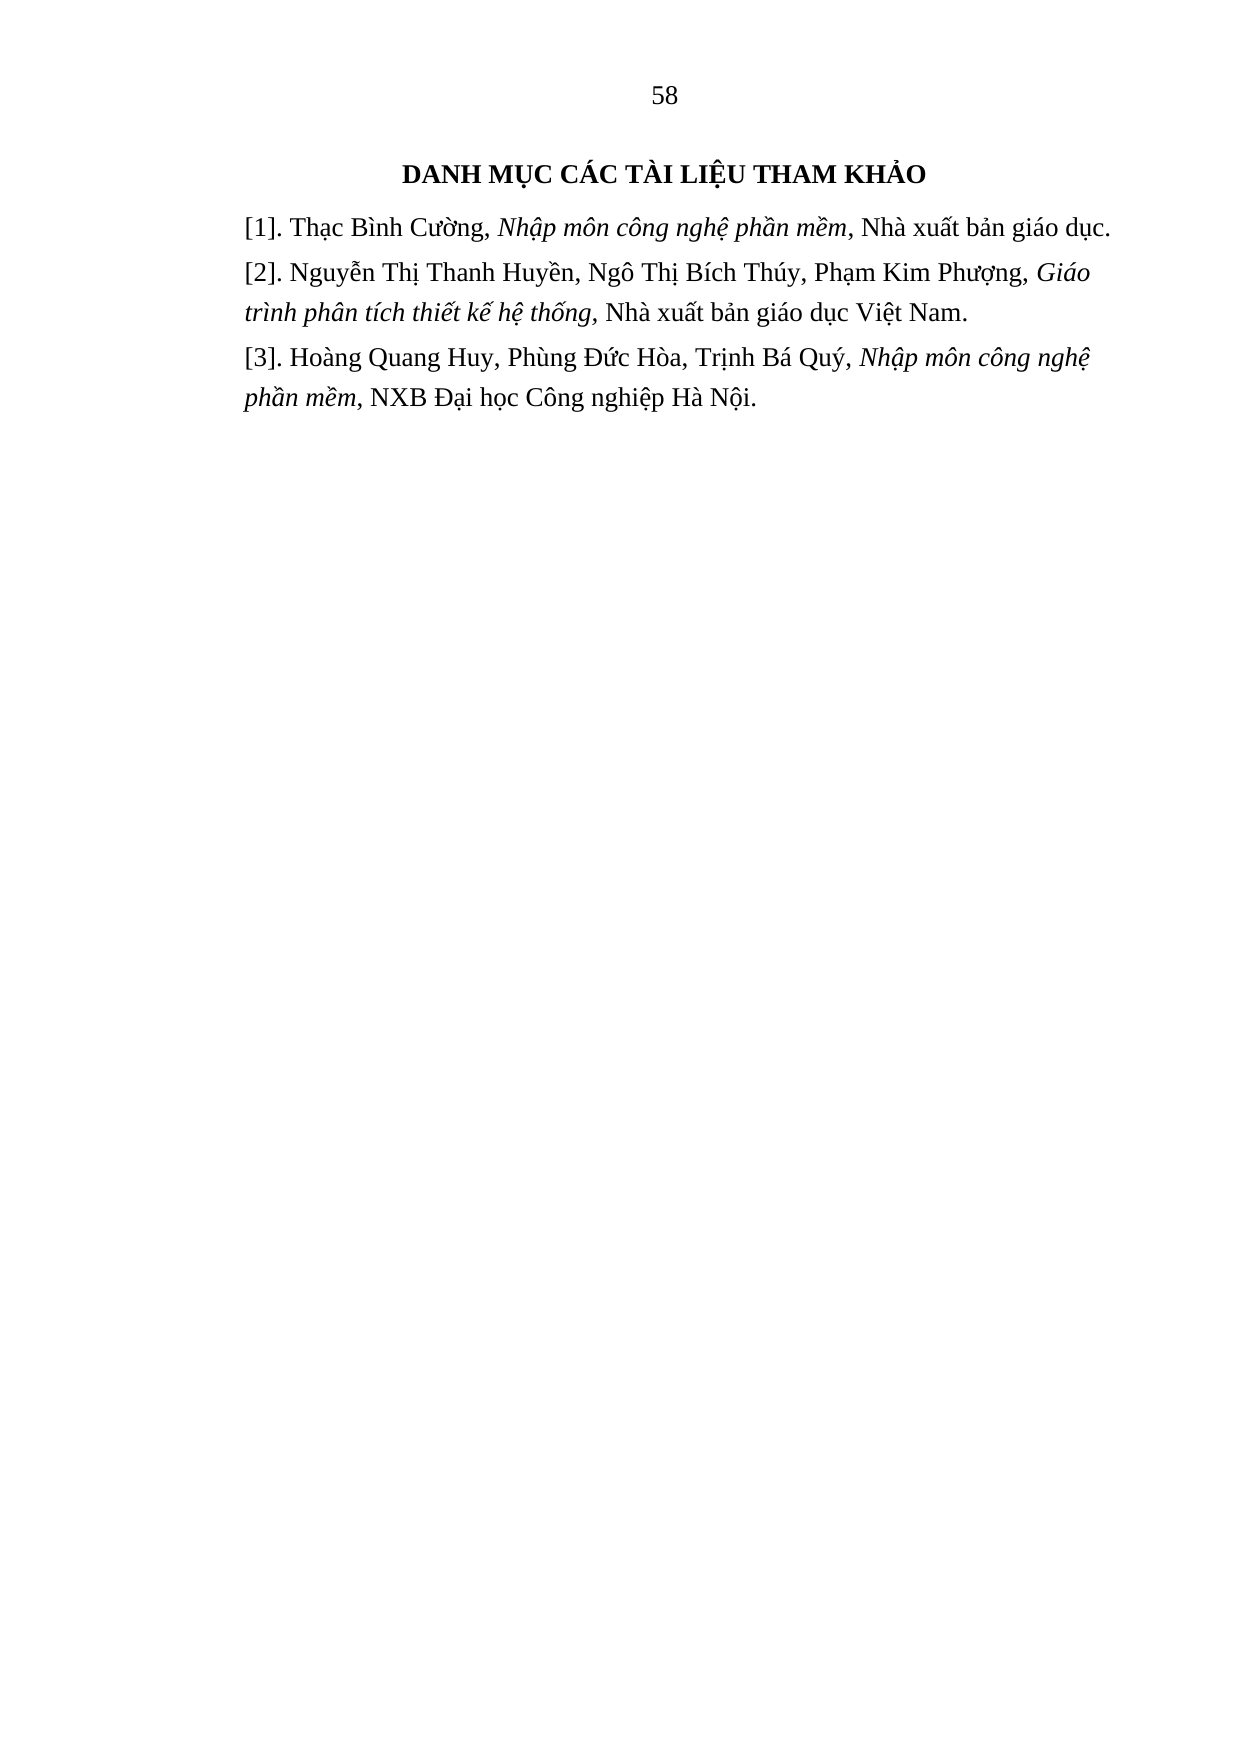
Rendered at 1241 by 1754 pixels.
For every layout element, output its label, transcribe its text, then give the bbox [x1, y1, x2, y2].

text [2]. Nguyễn Thị Thanh Huyền, Ngô Thị Bích Thúy, Phạm Kim Phượng, Giáo trình phân tích thiết kế hệ thống, Nhà xuất bản giáo dục Việt Nam. [244, 256, 1122, 327]
text DANH MỤC CÁC TÀI LIỆU THAM KHẢO [207, 158, 1122, 189]
text [1]. Thạc Bình Cường, Nhập môn công nghệ phần mềm, Nhà xuất bản giáo dục. [244, 211, 1122, 242]
text [3]. Hoàng Quang Huy, Phùng Đức Hòa, Trịnh Bá Quý, Nhập môn công nghệ phần mềm, NXB Đại học Công nghiệp Hà Nội. [244, 341, 1122, 412]
